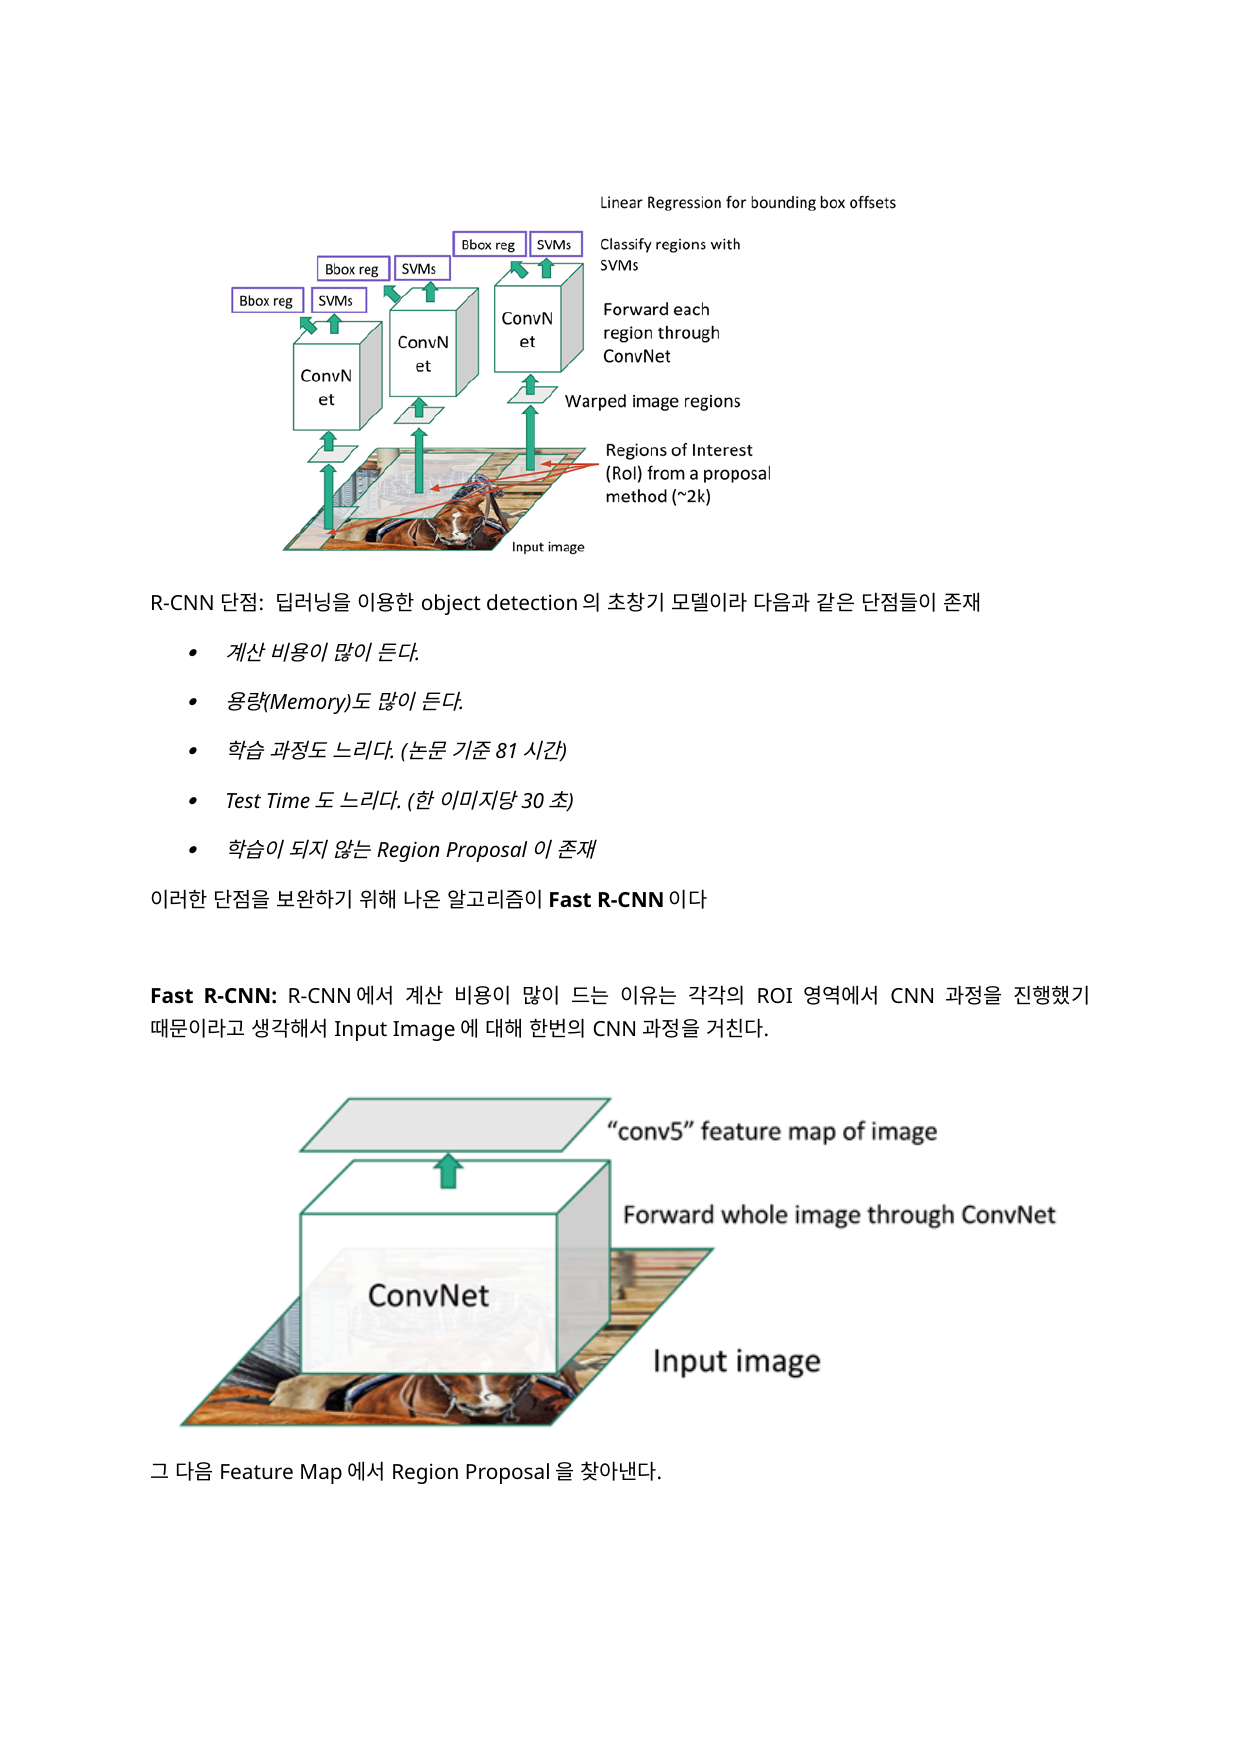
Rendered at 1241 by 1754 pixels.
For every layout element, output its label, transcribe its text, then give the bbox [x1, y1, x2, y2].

text Fast R-CNN: R-CNN에서 계산 비용이 많이 드는 이유는 각각의 ROI 영역에서 CNN 과정을 진행했기 때문이라고 생각해서 Input Image에 대해 한번의 CNN 과정을 거친다. [150, 979, 1090, 1043]
picture [150, 1061, 1091, 1437]
text 이러한 단점을 보완하기 위해 나온 알고리즘이 Fast R-CNN이다 [150, 883, 1090, 913]
picture [150, 177, 903, 568]
list 용량(Memory)도 많이 든다. [187, 685, 1090, 716]
list Test Time도 느리다. (한 이미지당 30초) [187, 784, 1090, 814]
list 학습이 되지 않는 Region Proposal이 존재 [187, 833, 1090, 864]
text 그 다음 Feature Map에서 Region Proposal을 찾아낸다. [150, 1455, 1090, 1486]
list 계산 비용이 많이 든다. [187, 636, 1090, 666]
text R-CNN 단점: 딥러닝을 이용한 object detection의 초창기 모델이라 다음과 같은 단점들이 존재 [150, 587, 1090, 617]
list 학습 과정도 느리다. (논문 기준 81시간) [187, 735, 1090, 765]
